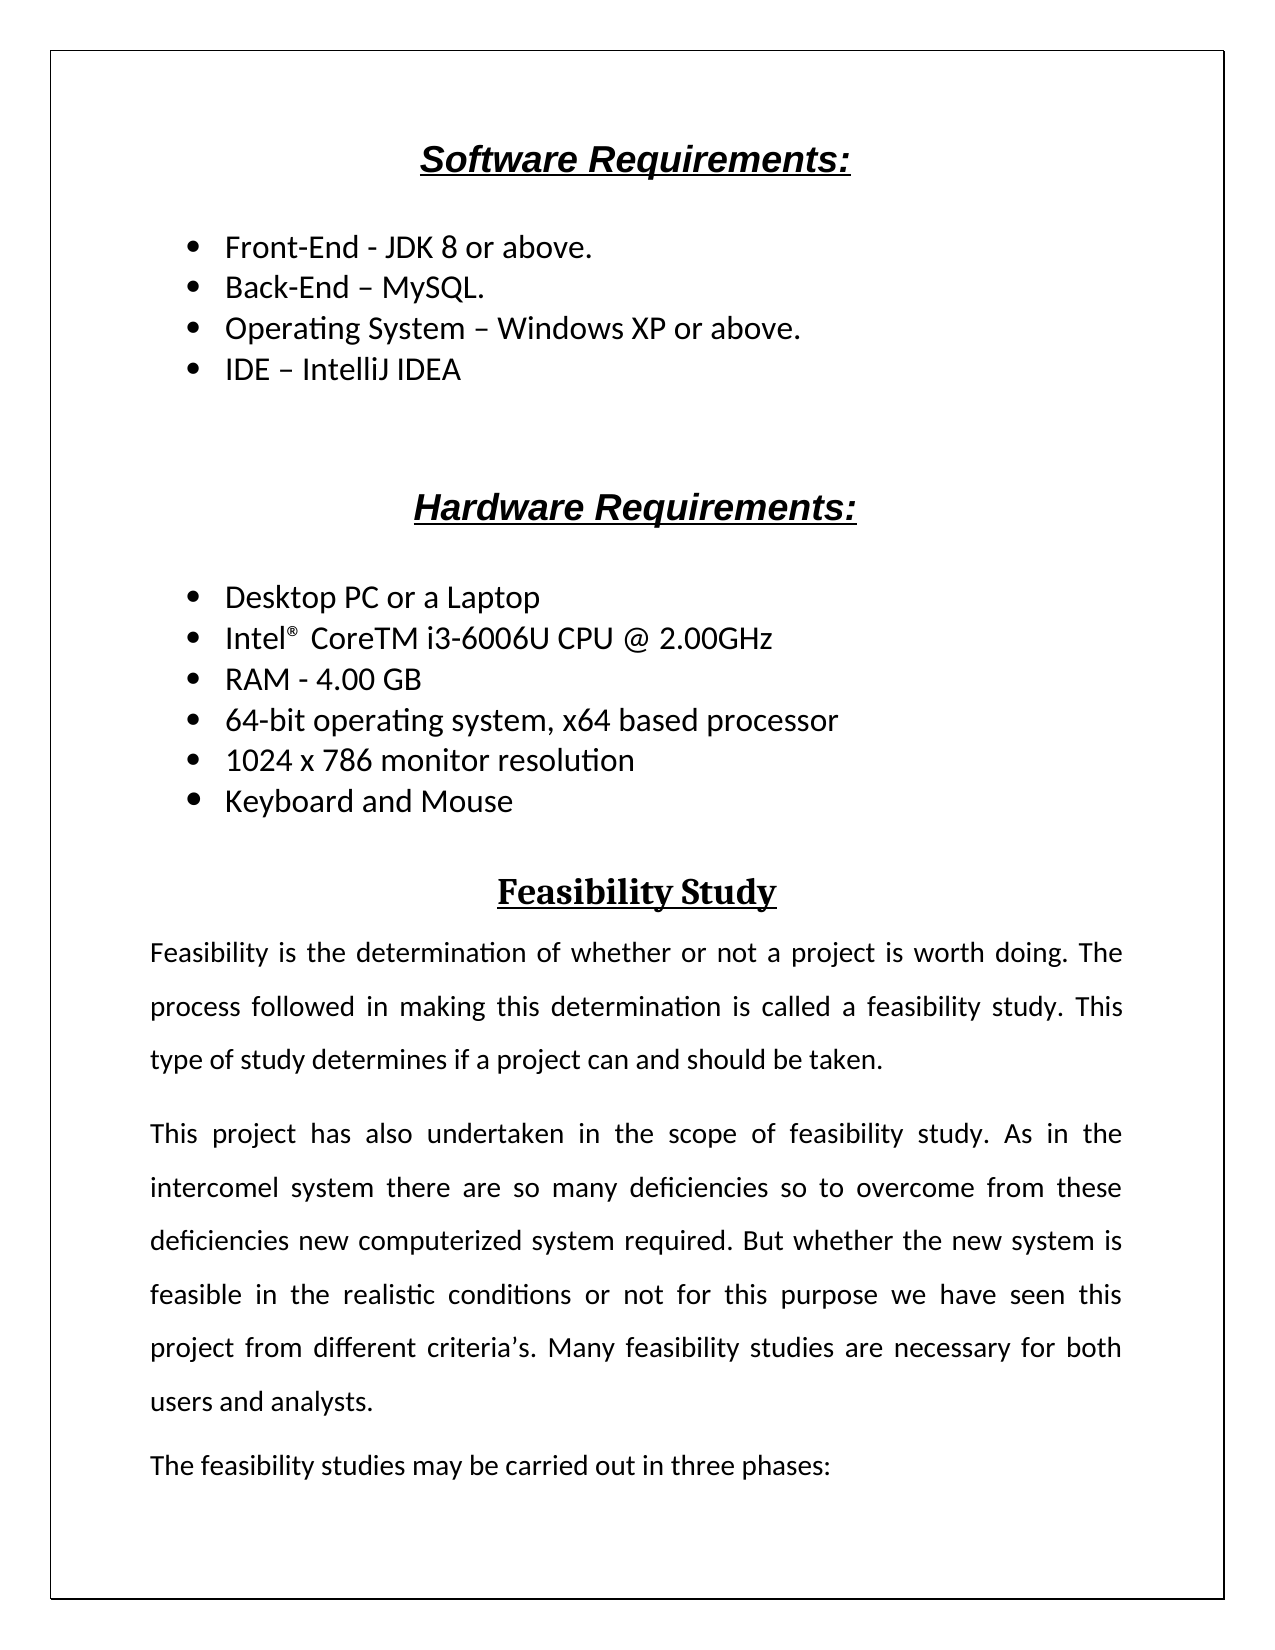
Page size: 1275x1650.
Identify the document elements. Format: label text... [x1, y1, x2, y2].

list 64-bit operating system, x64 based processor [187, 699, 1124, 739]
text This project has also undertaken in the scope of feasibility study. As in the intercomel system there are so many deficiencies so to overcome from these deficiencies new computerized system required. But whether the new system is feasible in the realistic conditions or not for this purpose we have seen this project from different criteria’s. Many feasibility studies are necessary for both users and analysts. [150, 1116, 1124, 1418]
list Intel® CoreTM i3-6006U CPU @ 2.00GHz [187, 617, 1124, 658]
text The feasibility studies may be carried out in three phases: [150, 1447, 1124, 1482]
list RAM - 4.00 GB [187, 658, 1124, 699]
list 1024 x 786 monitor resolution [187, 739, 1124, 780]
text Hardware Requirements: [150, 485, 1124, 528]
text Feasibility Study [150, 867, 1124, 913]
list IDE – IntelliJ IDEA [187, 348, 1124, 389]
list Keyboard and Mouse [187, 780, 1124, 821]
text Feasibility is the determination of whether or not a project is worth doing. The process followed in making this determination is called a feasibility study. This type of study determines if a project can and should be taken. [150, 934, 1124, 1077]
list Desktop PC or a Laptop [187, 576, 1124, 617]
list Software Requirements: [150, 137, 1124, 180]
list Front-End - JDK 8 or above. [187, 226, 1124, 267]
list Back-End – MySQL. [187, 267, 1124, 307]
list Operating System – Windows XP or above. [187, 307, 1124, 348]
